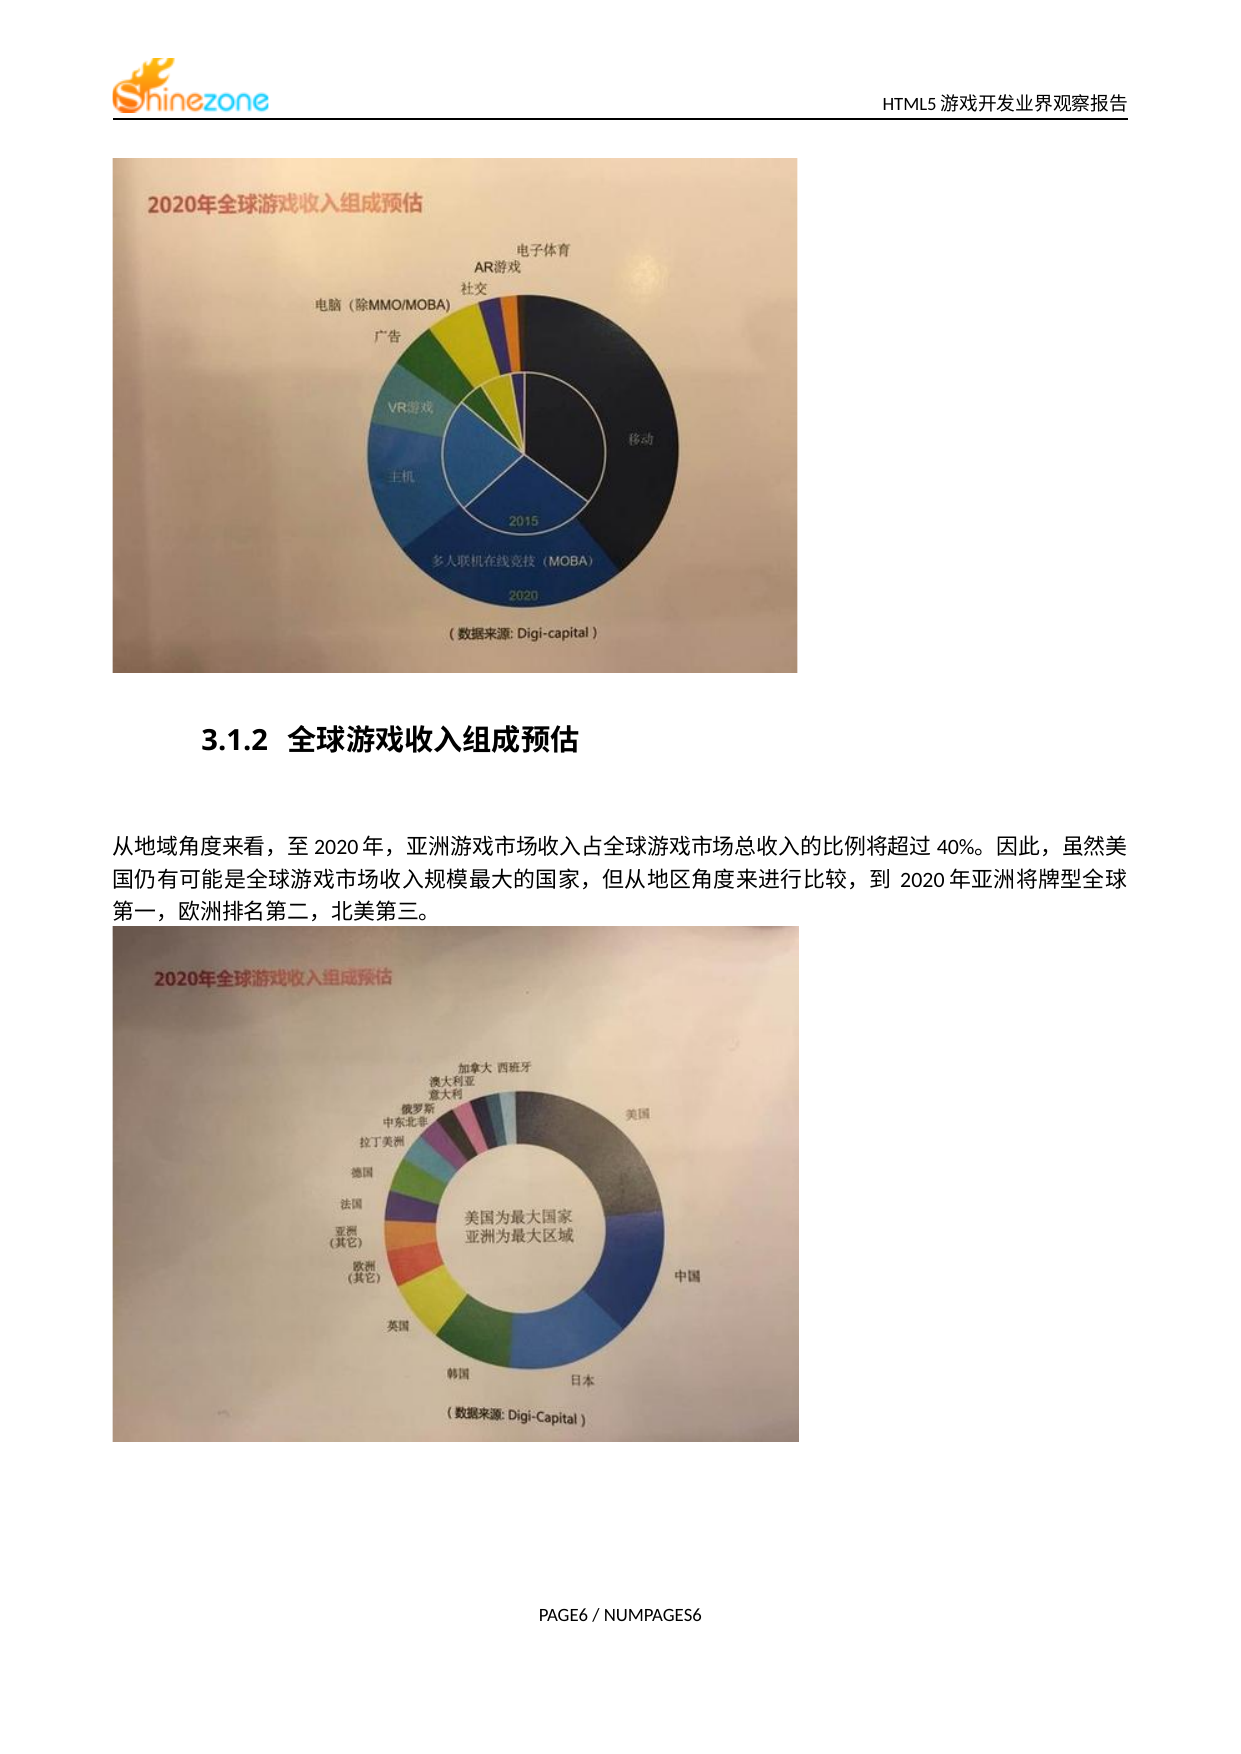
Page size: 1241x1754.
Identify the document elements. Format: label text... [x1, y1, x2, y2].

subtitle 全球游戏收入组成预估 [201, 706, 1128, 771]
text 从地域角度来看，至2020年，亚洲游戏市场收入占全球游戏市场总收入的比例将超过40%。因此，虽然美国仍有可能是全球游戏市场收入规模最大的国家，但从地区角度来进行比较，到2020年亚洲将牌型全球第一，欧洲排名第二，北美第三。 [112, 829, 1128, 926]
picture [112, 926, 799, 1442]
picture [112, 58, 269, 113]
picture [112, 158, 798, 673]
